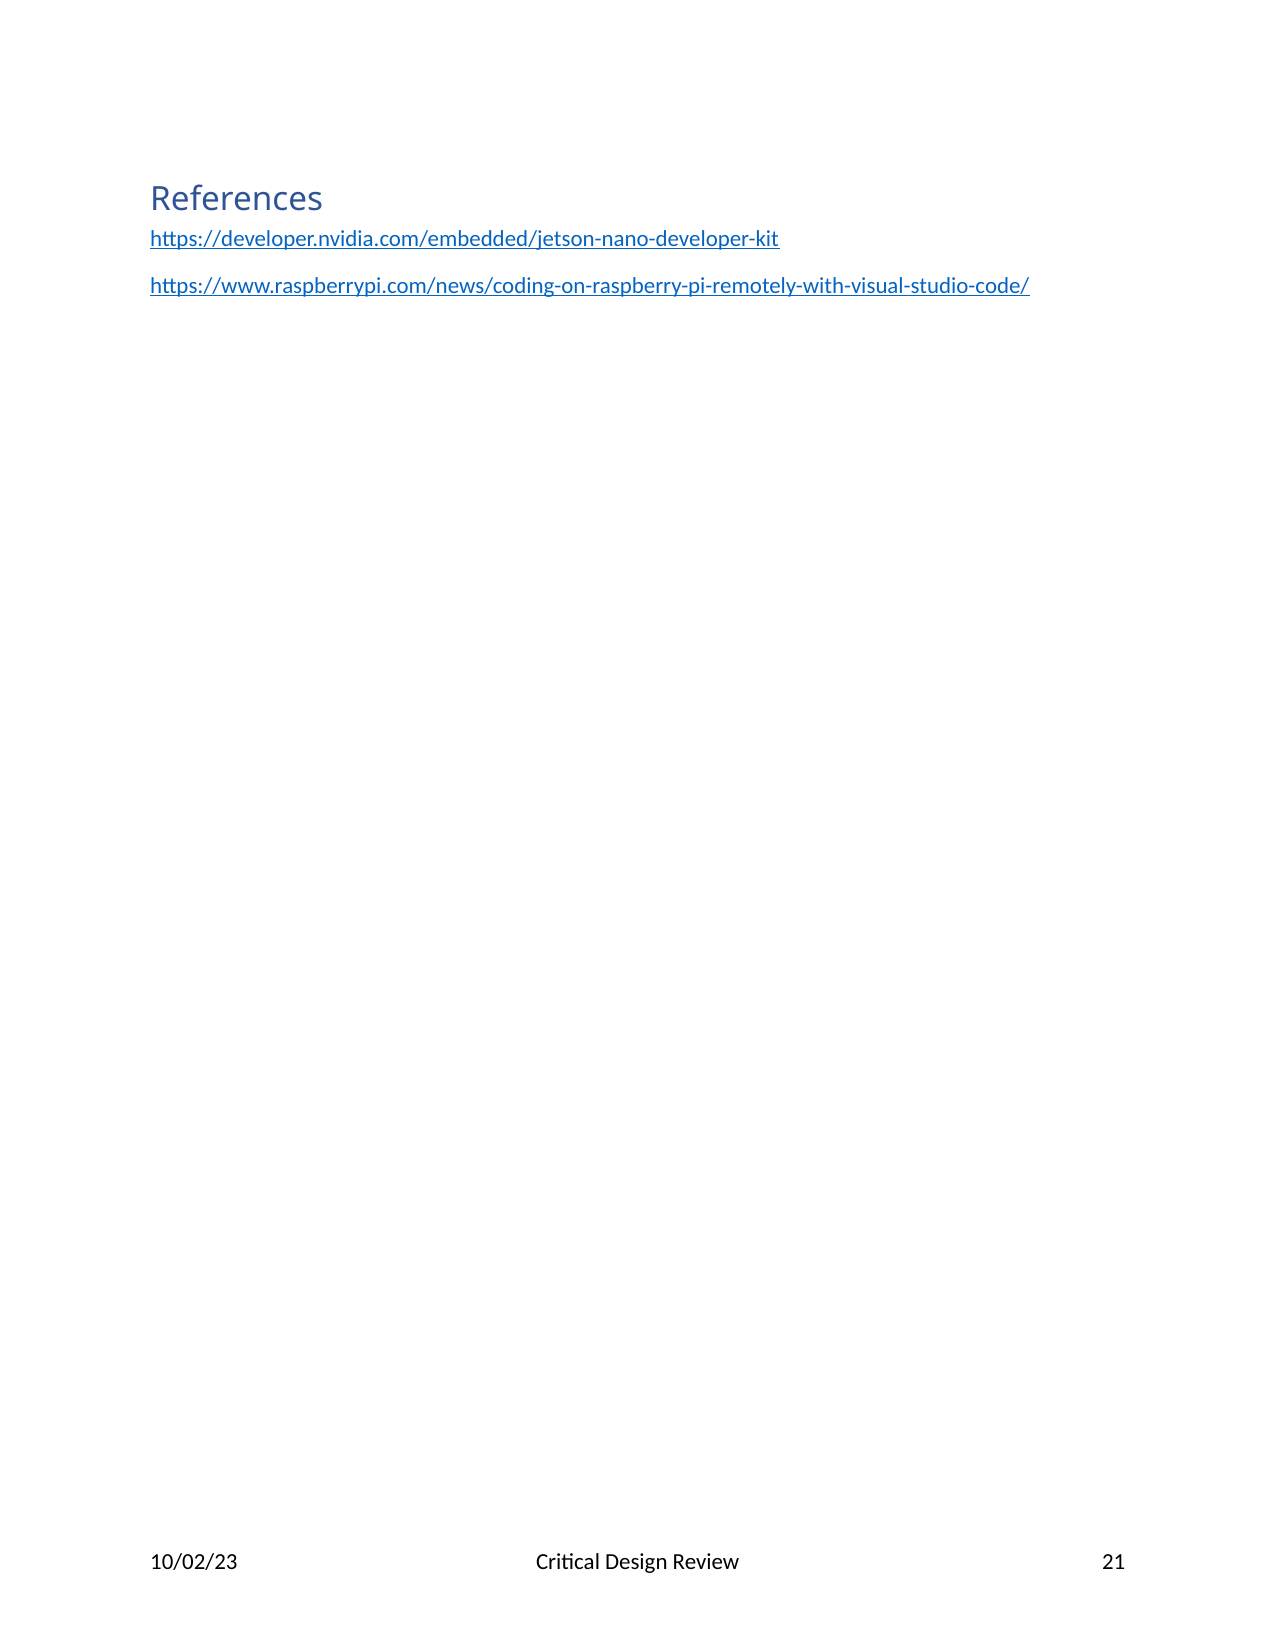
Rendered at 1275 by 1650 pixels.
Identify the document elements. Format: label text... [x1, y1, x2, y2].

subtitle References [150, 175, 1125, 220]
text https://developer.nvidia.com/embedded/jetson-nano-developer-kit [150, 224, 1125, 252]
text https://www.raspberrypi.com/news/coding-on-raspberry-pi-remotely-with-visual-studio-code/ [150, 271, 1125, 299]
